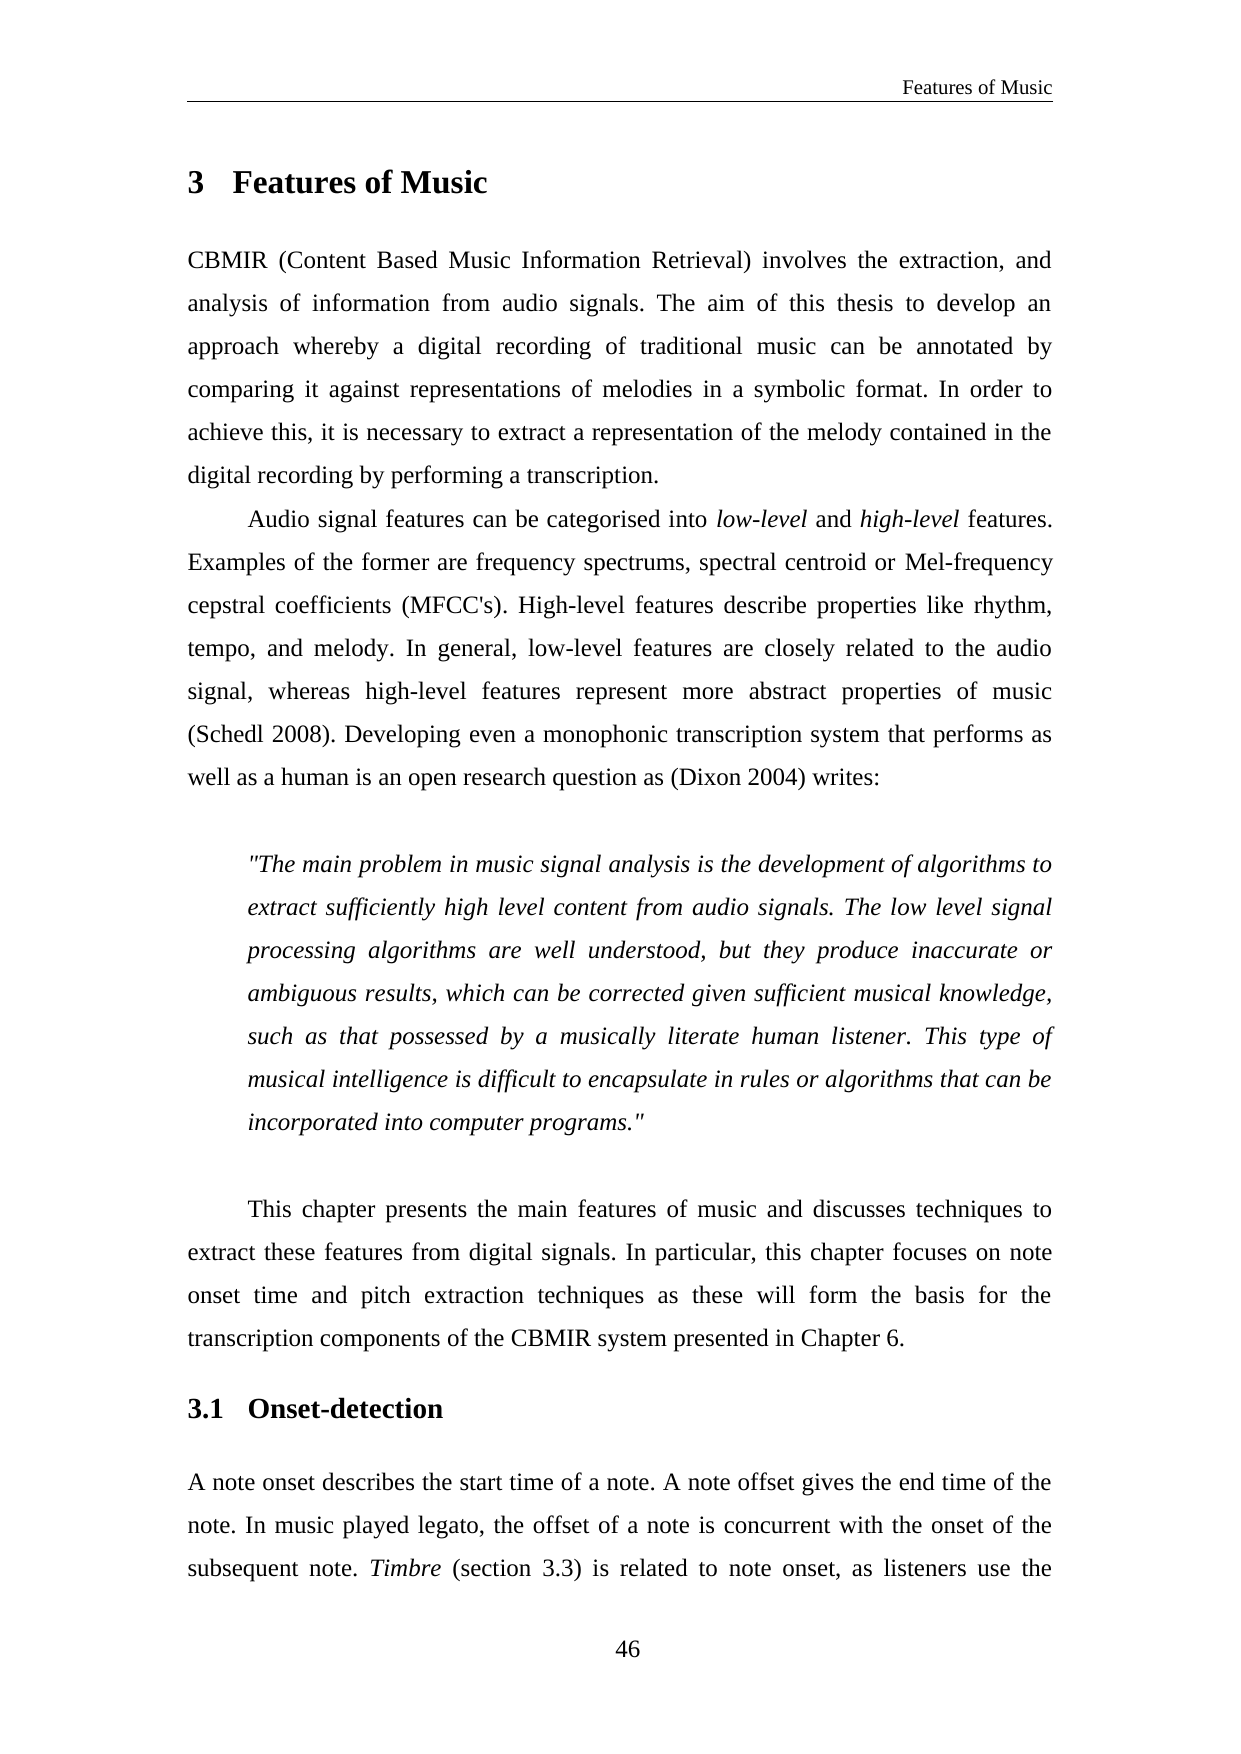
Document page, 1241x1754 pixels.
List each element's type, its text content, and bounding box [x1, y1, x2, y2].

text Audio signal features can be categorised into low-level and high-level features. Examples of the former are frequency spectrums, spectral centroid or Mel-frequency cepstral coefficients (MFCC's). High-level features describe properties like rhythm, tempo, and melody. In general, low-level features are closely related to the audio signal, whereas high-level features represent more abstract properties of music . Developing even a monophonic transcription system that performs as well as a human is an open research question as writes: [187, 504, 1053, 791]
text This chapter presents the main features of music and discusses techniques to extract these features from digital signals. In particular, this chapter focuses on note onset time and pitch extraction techniques as these will form the basis for the transcription components of the CBMIR system presented in Chapter 6. [187, 1194, 1053, 1352]
subtitle Onset-detection [187, 1391, 1053, 1425]
text "The main problem in music signal analysis is the development of algorithms to extract sufficiently high level content from audio signals. The low level signal processing algorithms are well understood, but they produce inaccurate or ambiguous results, which can be corrected given sufficient musical knowledge, such as that possessed by a musically literate human listener. This type of musical intelligence is difficult to encapsulate in rules or algorithms that can be incorporated into computer programs." [247, 849, 1053, 1136]
subtitle Features of Music [187, 162, 1053, 201]
text CBMIR (Content Based Music Information Retrieval) involves the extraction, and analysis of information from audio signals. The aim of this thesis to develop an approach whereby a digital recording of traditional music can be annotated by comparing it against representations of melodies in a symbolic format. In order to achieve this, it is necessary to extract a representation of the melody contained in the digital recording by performing a transcription. [187, 245, 1053, 489]
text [187, 1467, 1053, 1582]
